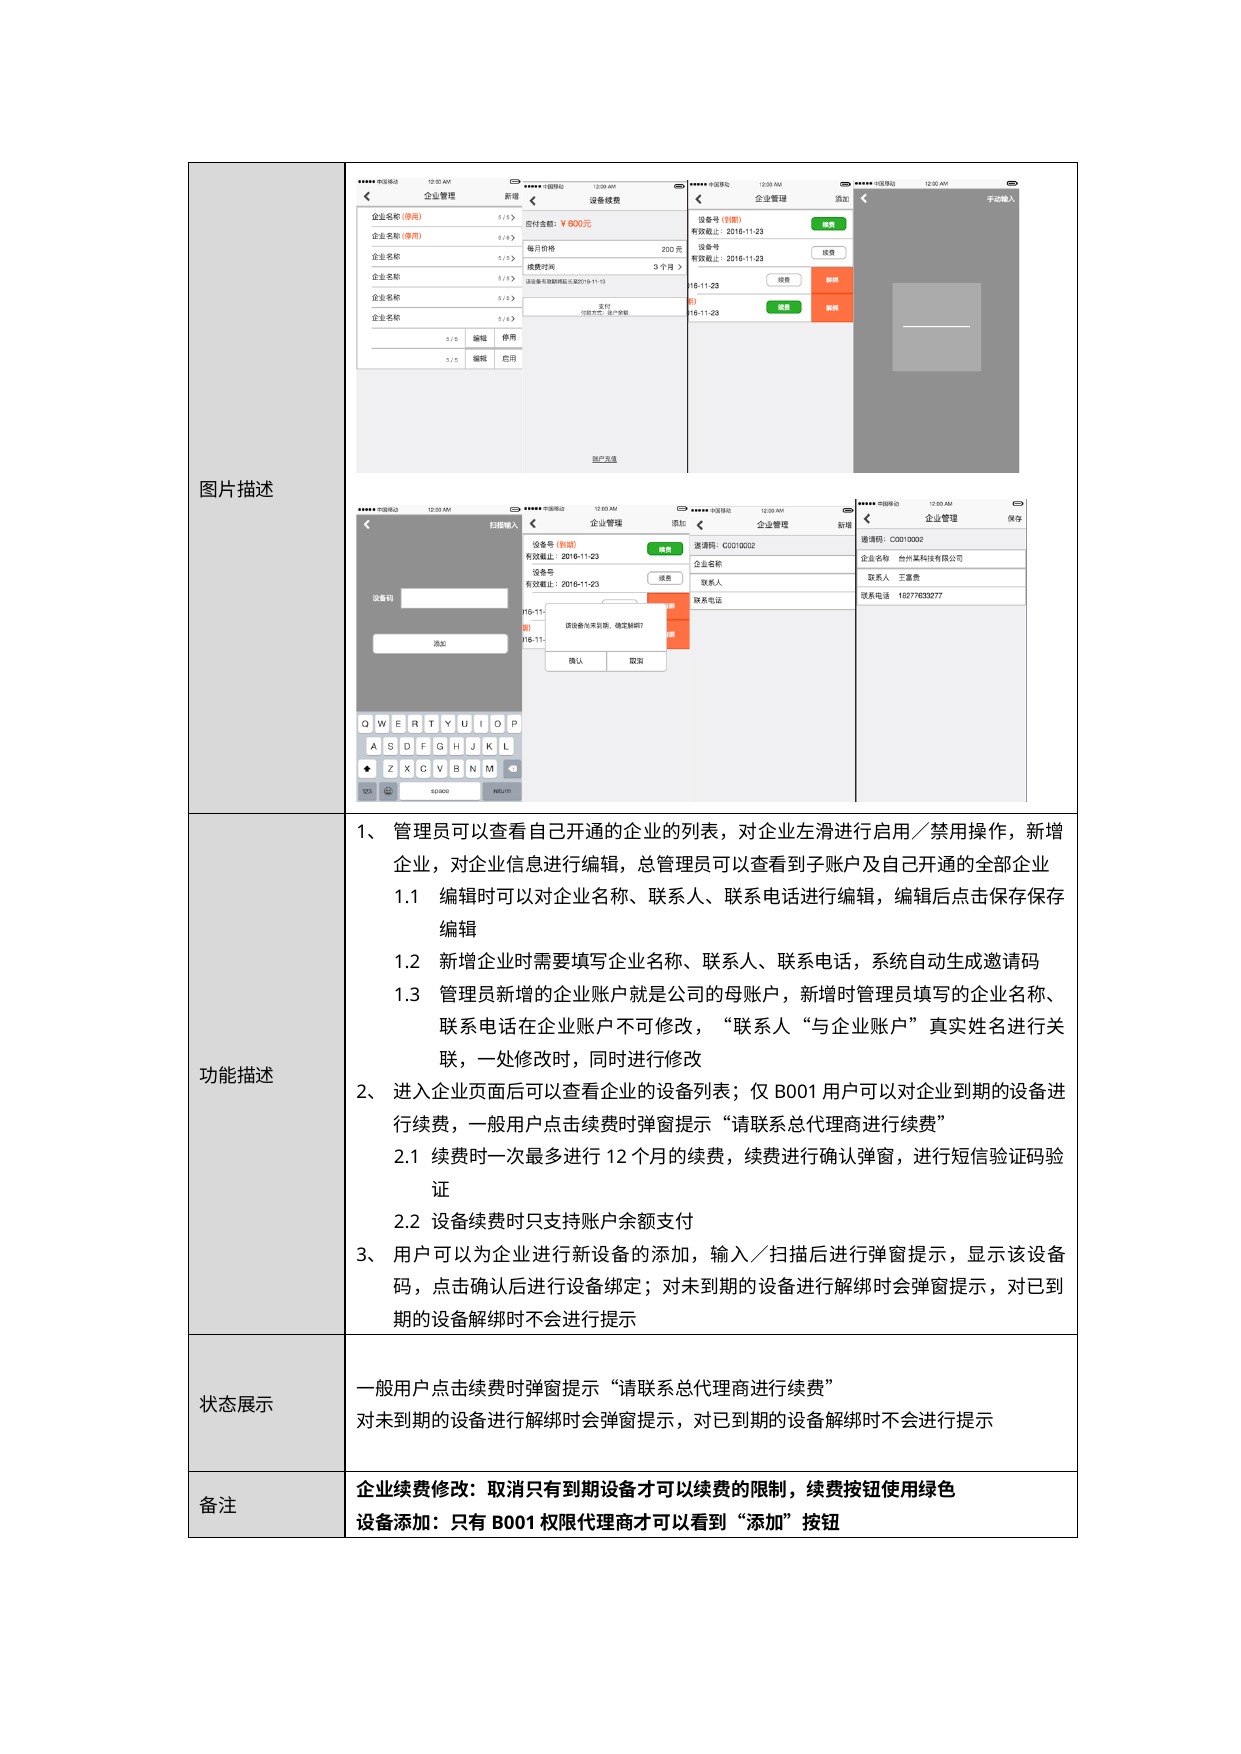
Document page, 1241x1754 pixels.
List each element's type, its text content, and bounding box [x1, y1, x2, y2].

table_cell 一般用户点击续费时弹窗提示“请联系总代理商进行续费” 对未到期的设备进行解绑时会弹窗提示，对已到期的设备解绑时不会进行提示 [346, 1335, 1077, 1471]
table_cell 图片描述 [189, 163, 344, 813]
table_cell [346, 163, 1077, 813]
picture [356, 499, 1027, 802]
table_cell 企业续费修改：取消只有到期设备才可以续费的限制，续费按钮使用绿色 设备添加：只有B001权限代理商才可以看到“添加”按钮 [346, 1472, 1077, 1537]
picture [356, 178, 1020, 473]
table_cell 功能描述 [189, 814, 344, 1334]
table_cell 备注 [189, 1472, 344, 1537]
table_cell 管理员可以查看自己开通的企业的列表，对企业左滑进行启用／禁用操作，新增企业，对企业信息进行编辑，总管理员可以查看到子账户及自己开通的全部企业 编辑时可以对企业名称、联系人、联系电话进行编辑，编辑后点击保存保存编辑 新增企业时需要填写企业名称、联系人、联系电话，系统自动生成邀请码 管理员新增的企业账户就是公司的母账户，新增时管理员填写的企业名称、联系电话在企业账户不可修改，“联系人“与企业账户”真实姓名进行关联，一处修改时，同时进行修改 进入企业页面后可以查看企业的设备列表；仅B001用户可以对企业到期的设备进行续费，一般用户点击续费时弹窗提示“请联系总代理商进行续费” 续费时一次最多进行12个月的续费，续费进行确认弹窗，进行短信验证码验证 设备续费时只支持账户余额支付 用户可以为企业进行新设备的添加，输入／扫描后进行弹窗提示，显示该设备码，点击确认后进行设备绑定；对未到期的设备进行解绑时会弹窗提示，对已到期的设备解绑时不会进行提示 [346, 814, 1077, 1334]
table_cell 状态展示 [189, 1335, 344, 1471]
